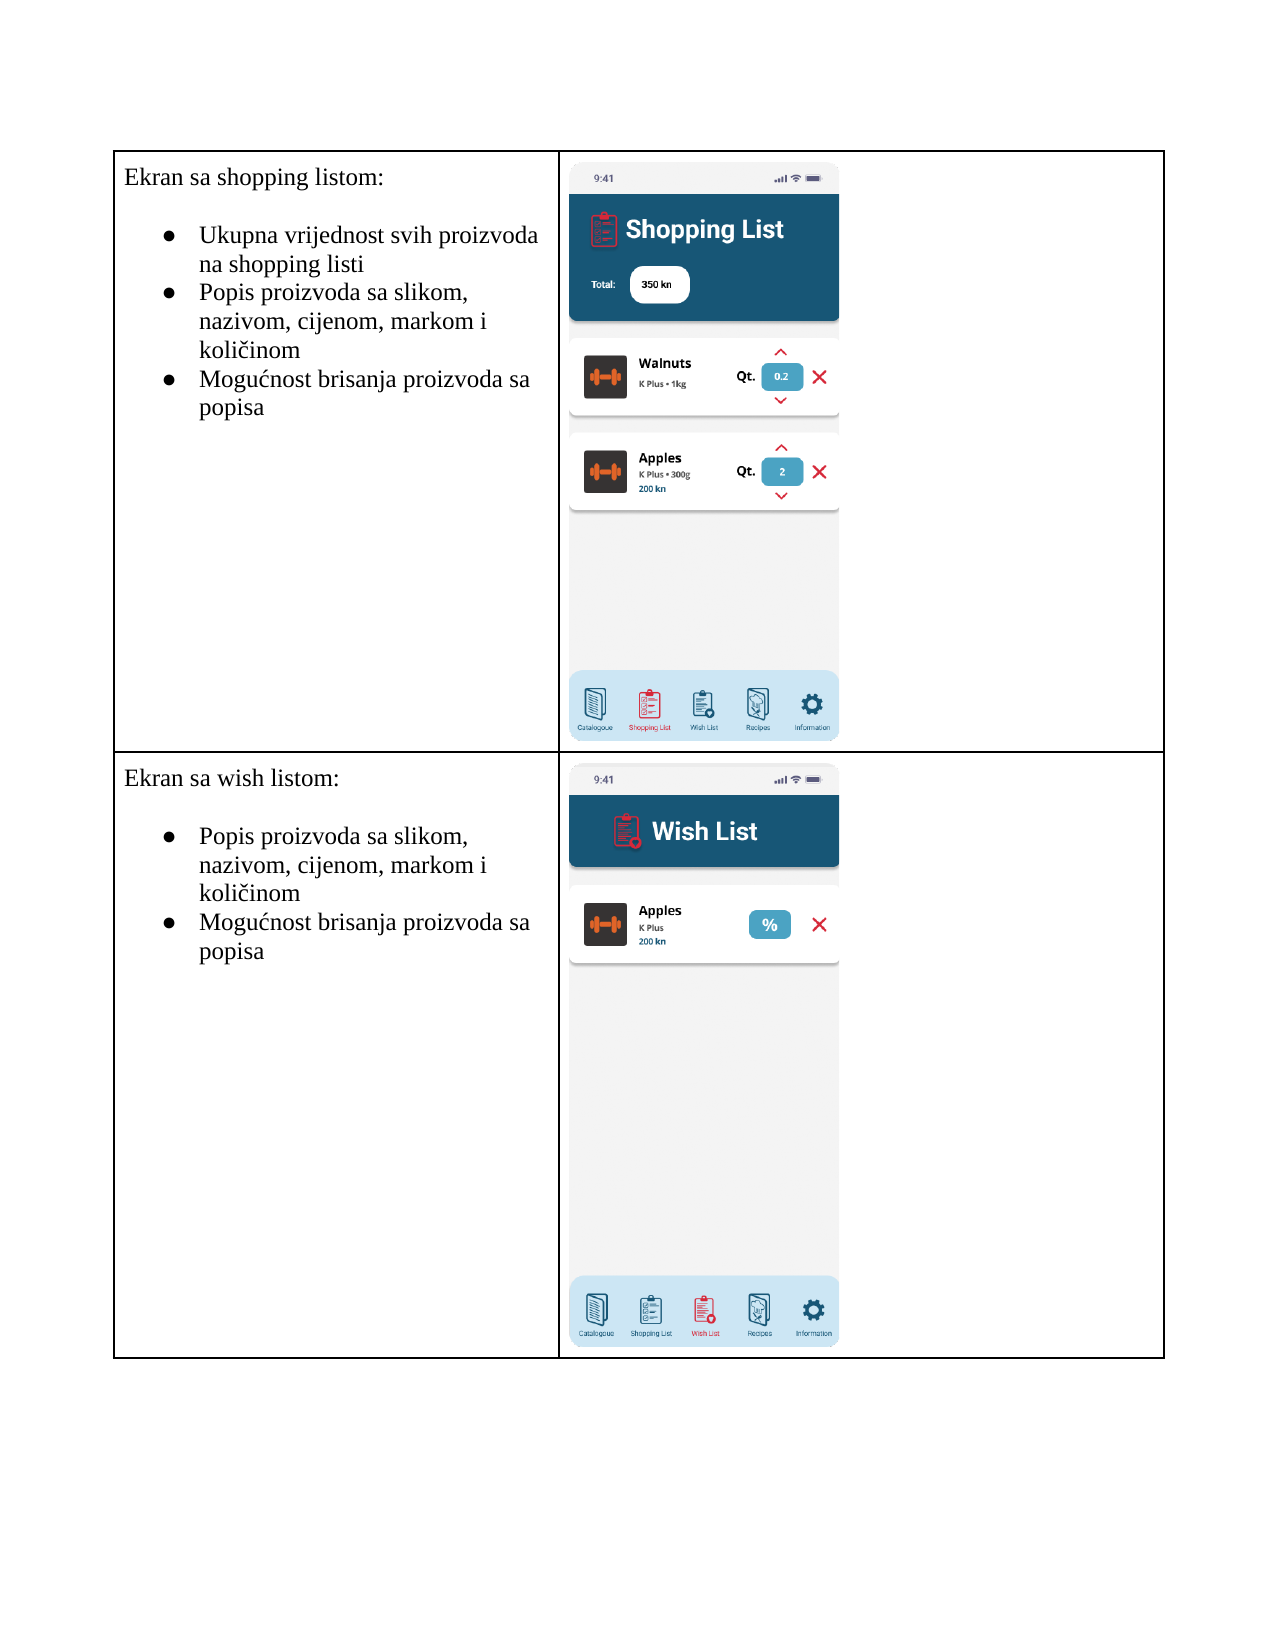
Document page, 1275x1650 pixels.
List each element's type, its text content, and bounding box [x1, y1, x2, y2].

picture [569, 162, 840, 741]
table_cell Ekran sa wish listom: Popis proizvoda sa slikom, nazivom, cijenom, markom i količinom Mogućnost brisanja proizvoda sa popisa [115, 753, 558, 1357]
table_cell [560, 753, 1163, 1357]
table_cell Ekran sa shopping listom: Ukupna vrijednost svih proizvoda na shopping listi Popis proizvoda sa slikom, nazivom, cijenom, markom i količinom Mogućnost brisanja proizvoda sa popisa [115, 152, 558, 751]
table_cell [560, 152, 1163, 751]
picture [569, 763, 840, 1347]
